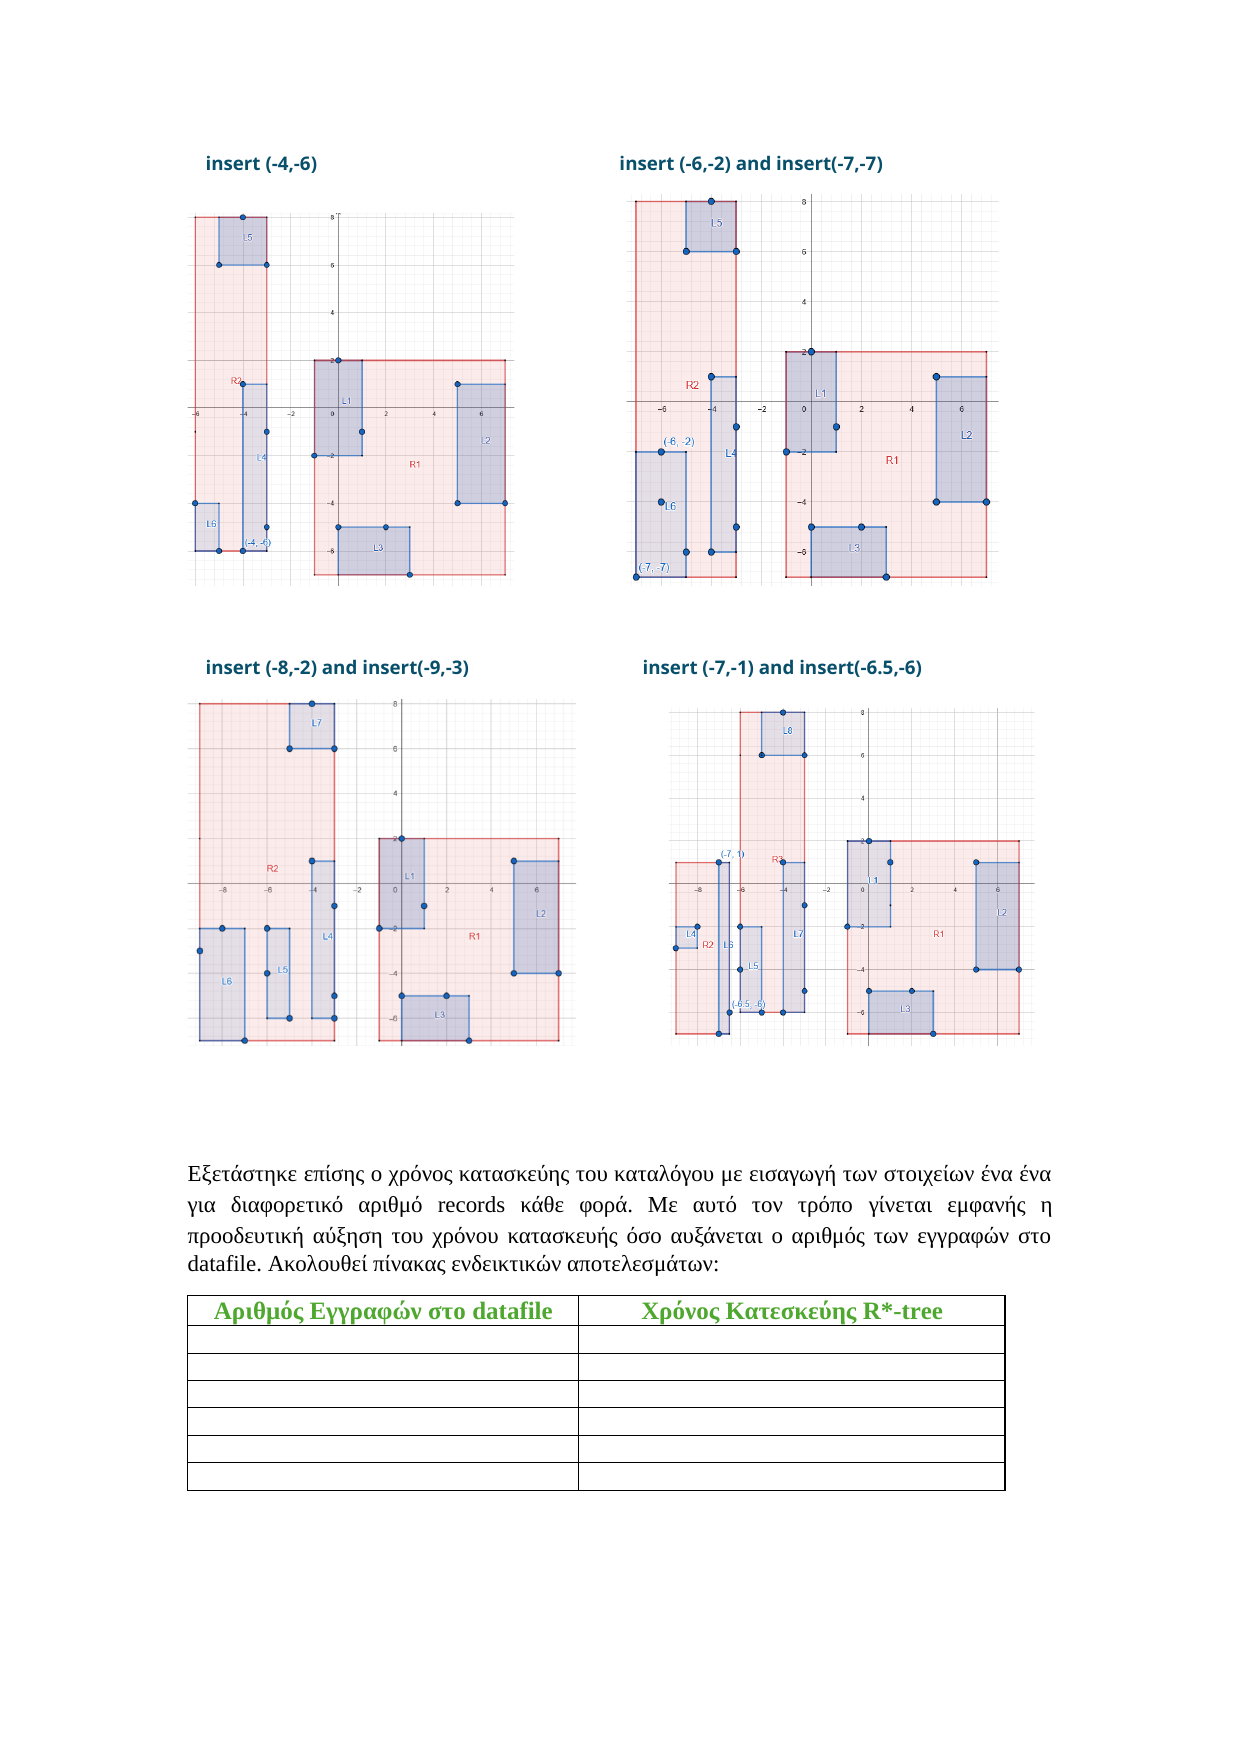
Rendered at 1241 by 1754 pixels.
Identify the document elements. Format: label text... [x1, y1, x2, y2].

picture [626, 194, 999, 586]
table_cell [579, 1381, 1004, 1407]
table_cell [579, 1354, 1004, 1380]
text insert (-4,-6) insert (-6,-2) and insert(-7,-7) [122, 150, 1053, 176]
table_cell [188, 1354, 578, 1380]
table_header Αριθμός Εγγραφών στο datafile [188, 1296, 578, 1325]
table_cell [579, 1326, 1004, 1352]
table_cell [188, 1408, 578, 1435]
table_cell [188, 1326, 578, 1352]
table_cell [579, 1408, 1004, 1435]
table_cell [579, 1436, 1004, 1462]
table_cell [188, 1463, 578, 1489]
text Εξετάστηκε επίσης ο χρόνος κατασκεύης του καταλόγου με εισαγωγή των στοιχείων ένα ένα για διαφορετικό αριθμό records κάθε φορά. Με αυτό τον τρόπο γίνεται εμφανής η προοδευτική αύξηση του χρόνου κατασκευής όσο αυξάνεται ο αριθμός των εγγραφών στο datafile. Ακολουθεί πίνακας ενδεικτικών αποτελεσμάτων: [187, 1159, 1053, 1277]
table_cell [579, 1463, 1004, 1489]
text insert (-8,-2) and insert(-9,-3) insert (-7,-1) and insert(-6.5,-6) [122, 654, 1053, 680]
picture [187, 213, 515, 586]
table_cell [188, 1436, 578, 1462]
picture [668, 708, 1035, 1046]
picture [187, 699, 577, 1046]
table_header Χρόνος Κατεσκεύης R*-tree [579, 1296, 1004, 1325]
table_cell [188, 1381, 578, 1407]
